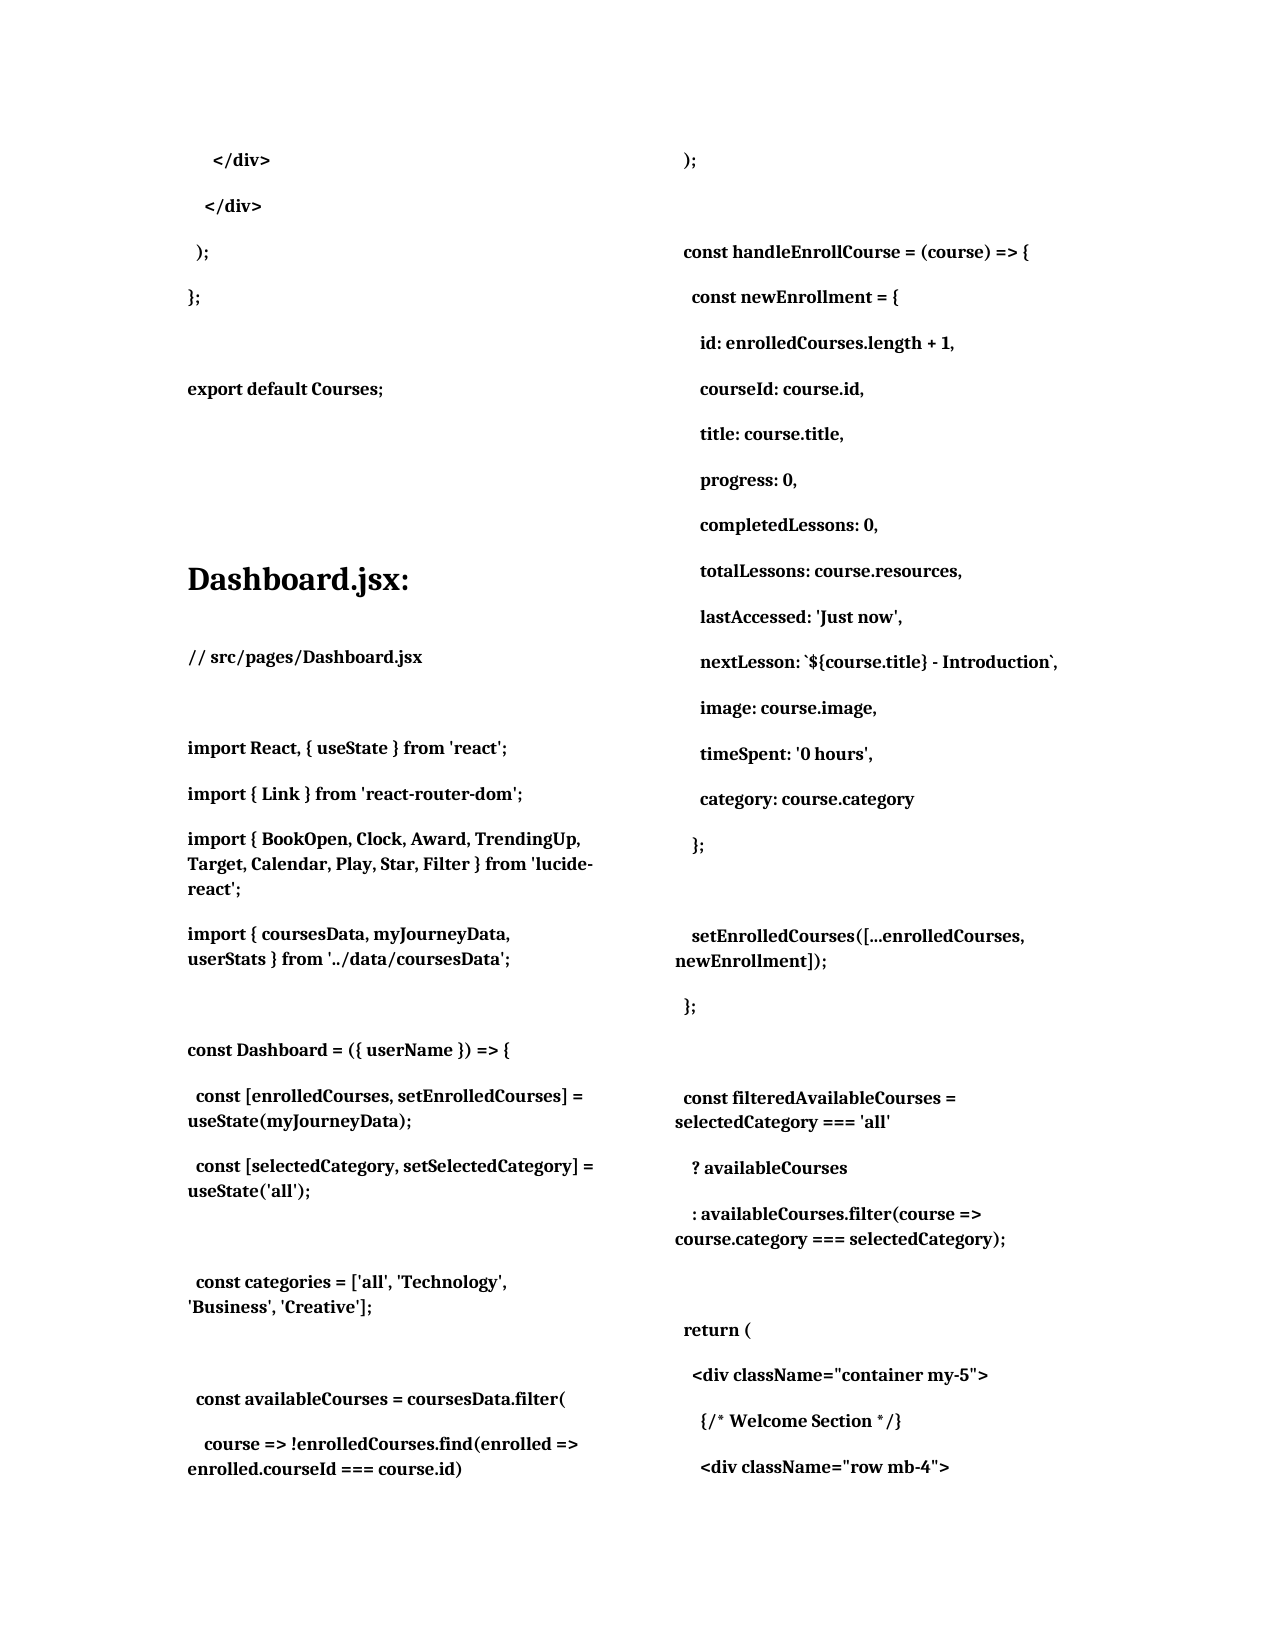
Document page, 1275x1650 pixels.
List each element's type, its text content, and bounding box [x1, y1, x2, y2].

text const availableCourses = coursesData.filter( [187, 1388, 600, 1410]
text const [selectedCategory, setSelectedCategory] = useState('all'); [187, 1156, 600, 1202]
text completedLessons: 0, [675, 515, 1087, 537]
text </div> [187, 150, 600, 172]
text Dashboard.jsx: // src/pages/Dashboard.jsx [187, 561, 600, 668]
text image: course.image, [675, 697, 1087, 719]
text import { Link } from 'react-router-dom'; [187, 783, 600, 805]
text ? availableCourses [675, 1158, 1087, 1179]
text export default Courses; [187, 378, 600, 400]
text import React, { useState } from 'react'; [187, 737, 600, 759]
text const categories = ['all', 'Technology', 'Business', 'Creative']; [187, 1272, 600, 1318]
text courseId: course.id, [675, 378, 1087, 400]
text const handleEnrollCourse = (course) => { [675, 241, 1087, 263]
text const Dashboard = ({ userName }) => { [187, 1040, 600, 1062]
text setEnrolledCourses([...enrolledCourses, newEnrollment]); [675, 926, 1087, 972]
text ); [187, 241, 600, 263]
text course => !enrolledCourses.find(enrolled => enrolled.courseId === course.id) [187, 1434, 600, 1480]
text title: course.title, [675, 424, 1087, 445]
text {/* Welcome Section */} [675, 1411, 1087, 1432]
text nextLesson: `${course.title} - Introduction`, [675, 652, 1087, 673]
text const newEnrollment = { [675, 287, 1087, 308]
text }; [187, 287, 600, 308]
text : availableCourses.filter(course => course.category === selectedCategory); [675, 1203, 1087, 1250]
text return ( [675, 1319, 1087, 1341]
text }; [675, 834, 1087, 856]
text <div className="container my-5"> [675, 1365, 1087, 1387]
text category: course.category [675, 789, 1087, 810]
text totalLessons: course.resources, [675, 561, 1087, 582]
text id: enrolledCourses.length + 1, [675, 332, 1087, 354]
text }; [675, 996, 1087, 1018]
text import { BookOpen, Clock, Award, TrendingUp, Target, Calendar, Play, Star, Filter } from 'lucide-react'; [187, 829, 600, 900]
text const [enrolledCourses, setEnrolledCourses] = useState(myJourneyData); [187, 1086, 600, 1132]
text ); [675, 150, 1087, 172]
text timeSpent: '0 hours', [675, 743, 1087, 765]
text lastAccessed: 'Just now', [675, 606, 1087, 628]
text progress: 0, [675, 469, 1087, 491]
text const filteredAvailableCourses = selectedCategory === 'all' [675, 1087, 1087, 1134]
text <div className="row mb-4"> [675, 1456, 1087, 1478]
text import { coursesData, myJourneyData, userStats } from '../data/coursesData'; [187, 924, 600, 970]
text </div> [187, 196, 600, 217]
